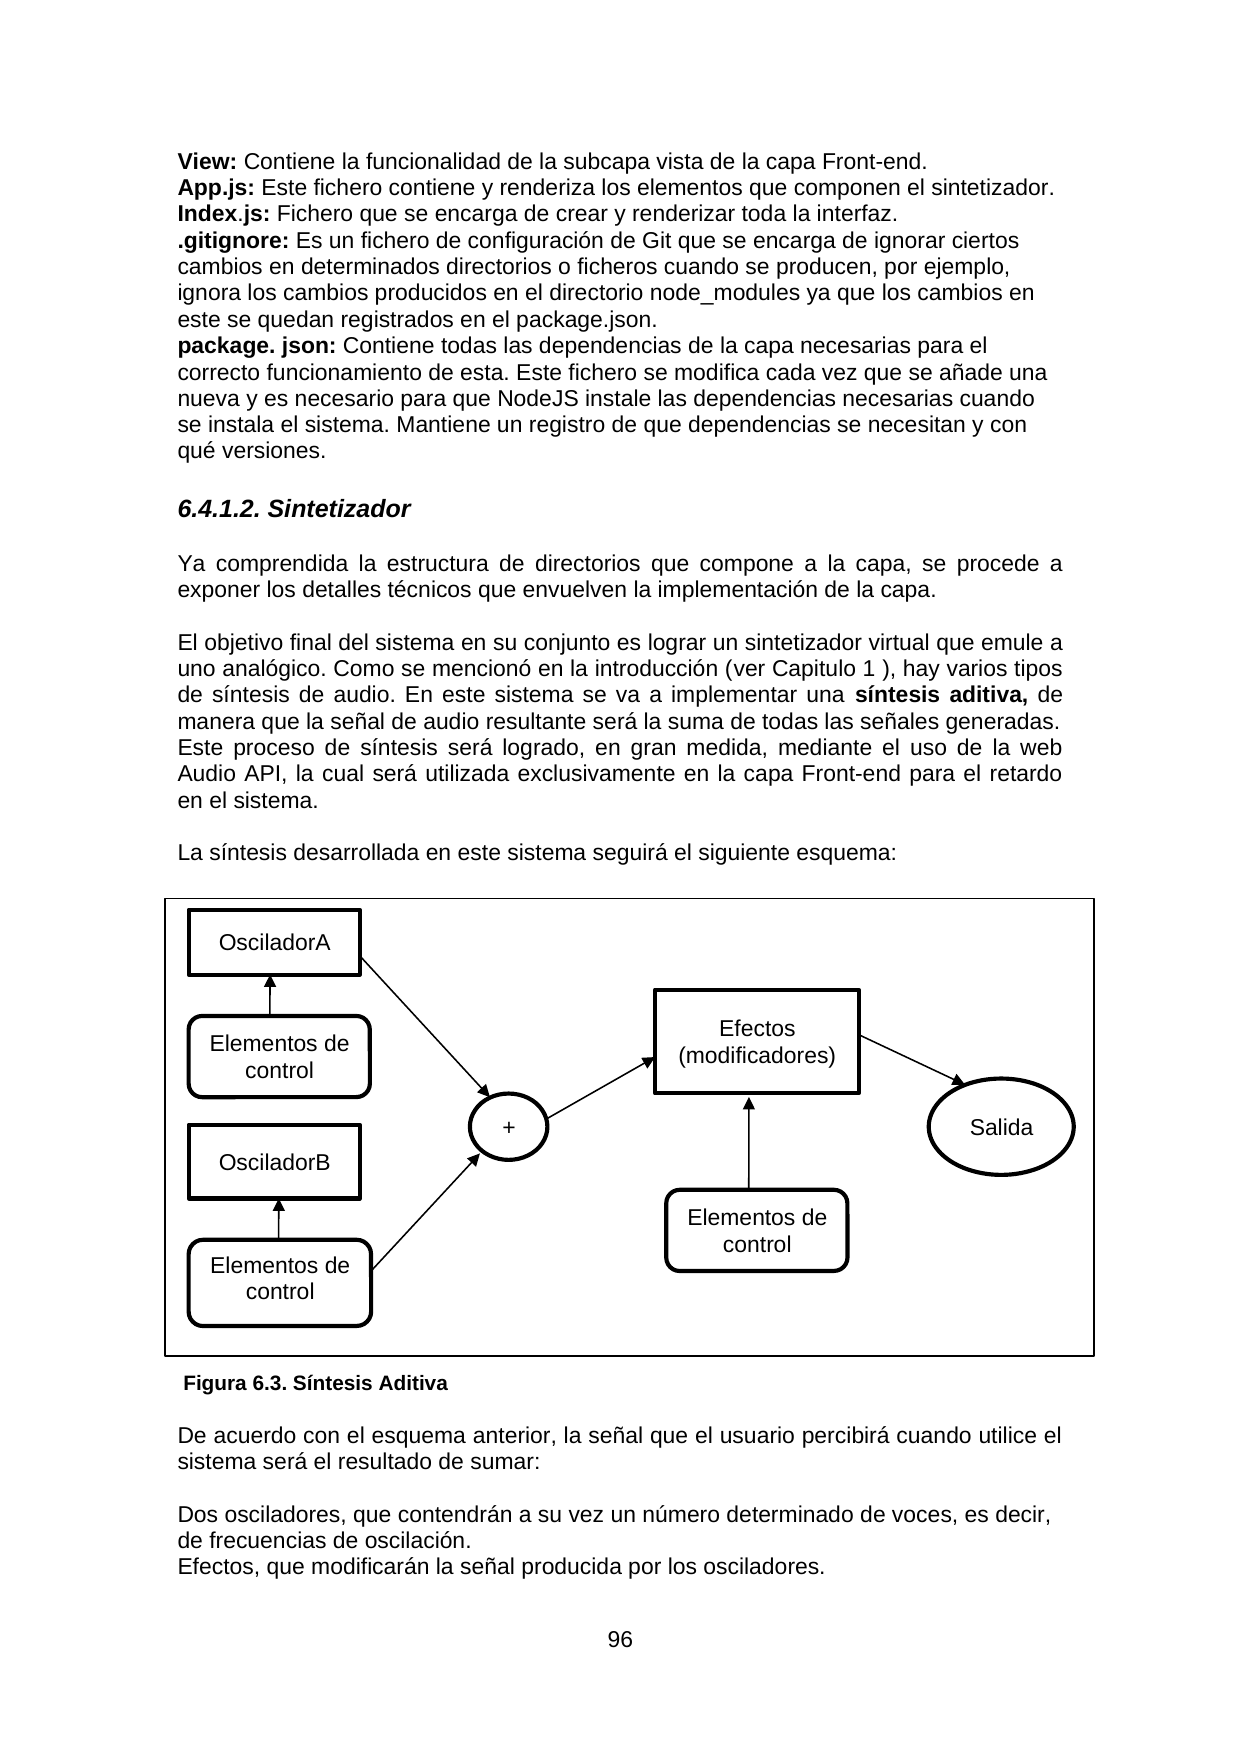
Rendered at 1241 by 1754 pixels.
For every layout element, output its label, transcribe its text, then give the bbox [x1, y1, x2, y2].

text Ya comprendida la estructura de directorios que compone a la capa, se procede a exponer los detalles técnicos que envuelven la implementación de la capa. [177, 549, 1063, 602]
text El objetivo final del sistema en su conjunto es lograr un sintetizador virtual que emule a uno analógico. Como se mencionó en la introducción (ver Capitulo 1 ), hay varios tipos de síntesis de audio. En este sistema se va a implementar una síntesis aditiva, de manera que la señal de audio resultante será la suma de todas las señales generadas. [177, 628, 1063, 734]
text Este proceso de síntesis será logrado, en gran medida, mediante el uso de la web Audio API, la cual será utilizada exclusivamente en la capa Front-end para el retardo en el sistema. [177, 734, 1063, 813]
text La síntesis desarrollada en este sistema seguirá el siguiente esquema: [177, 839, 1063, 866]
text De acuerdo con el esquema anterior, la señal que el usuario percibirá cuando utilice el sistema será el resultado de sumar: [177, 1422, 1063, 1474]
text Figura 6.3. Síntesis Aditiva [177, 899, 1063, 1355]
text Figura 6.3. Síntesis Aditiva [177, 1357, 1063, 1395]
subtitle 6.4.1.2. Sintetizador [177, 494, 1063, 523]
